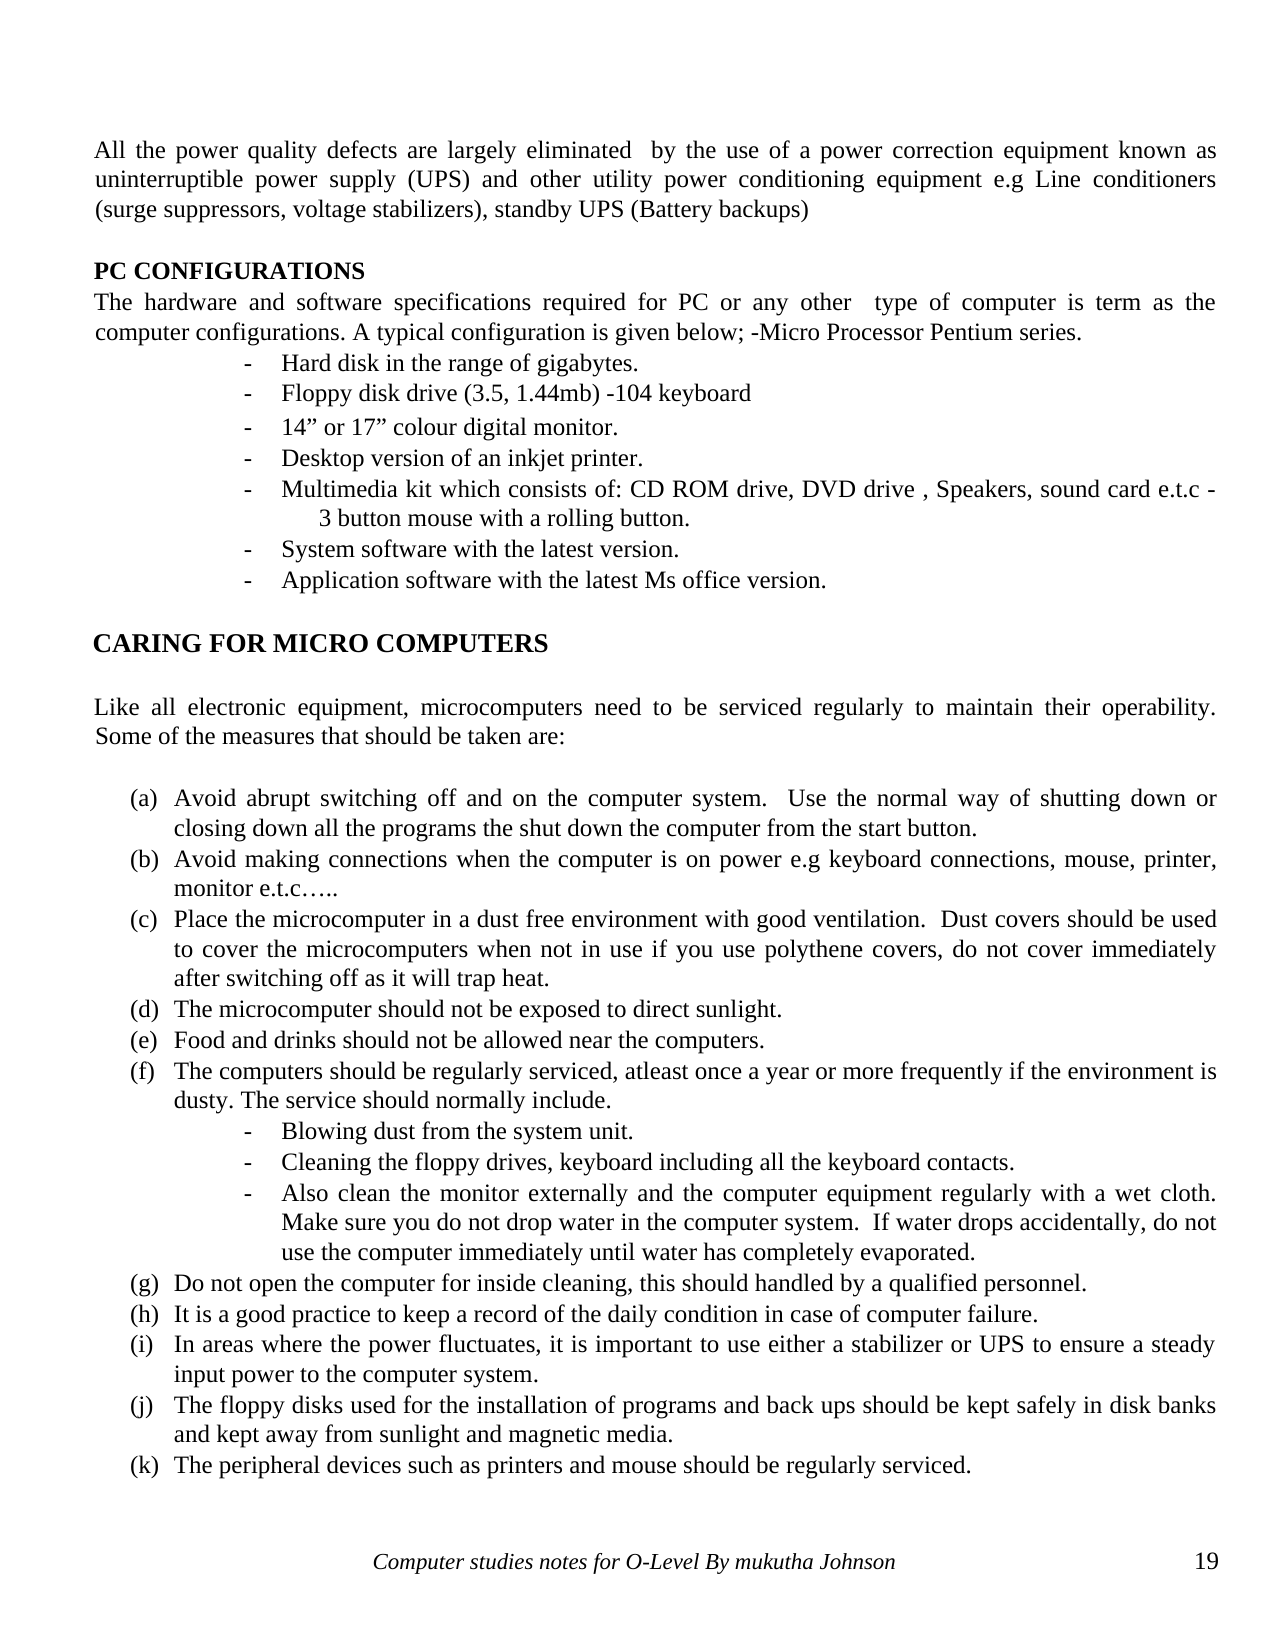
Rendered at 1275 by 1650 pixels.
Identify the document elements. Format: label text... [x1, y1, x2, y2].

list 14” or 17” colour digital monitor. [244, 412, 1218, 441]
list Avoid abrupt switching off and on the computer system. Use the normal way of shutting down or closing down all the programs the shut down the computer from the start button. [130, 783, 1218, 842]
list The computers should be regularly serviced, atleast once a year or more frequently if the environment is dusty. The service should normally include. [130, 1056, 1218, 1114]
list It is a good practice to keep a record of the daily condition in case of computer failure. [130, 1299, 1218, 1327]
list Hard disk in the range of gigabytes. [244, 348, 1218, 376]
list System software with the latest version. [244, 534, 1218, 563]
list The microcomputer should not be exposed to direct sunlight. [130, 994, 1218, 1023]
list The peripheral devices such as printers and mouse should be regularly serviced. [130, 1450, 1218, 1479]
text All the power quality defects are largely eliminated by the use of a power correction equipment known as uninterruptible power supply (UPS) and other utility power conditioning equipment e.g Line conditioners (surge suppressors, voltage stabilizers), standby UPS (Battery backups) [94, 135, 1218, 223]
list Blowing dust from the system unit. [244, 1116, 1218, 1145]
list Place the microcomputer in a dust free environment with good ventilation. Dust covers should be used to cover the microcomputers when not in use if you use polythene covers, do not cover immediately after switching off as it will trap heat. [130, 904, 1218, 992]
list Avoid making connections when the computer is on power e.g keyboard connections, mouse, printer, monitor e.t.c….. [130, 844, 1218, 902]
list Cleaning the floppy drives, keyboard including all the keyboard contacts. [244, 1147, 1218, 1176]
subtitle PC CONFIGURATIONS [94, 256, 1219, 285]
list Application software with the latest Ms office version. [244, 565, 1218, 594]
list Food and drinks should not be allowed near the computers. [130, 1025, 1218, 1054]
list Do not open the computer for inside cleaning, this should handled by a qualified personnel. [130, 1268, 1218, 1297]
list Desktop version of an inkjet printer. [244, 443, 1218, 472]
list Also clean the monitor externally and the computer equipment regularly with a wet cloth. Make sure you do not drop water in the computer system. If water drops accidentally, do not use the computer immediately until water has completely evaporated. [244, 1178, 1218, 1266]
list In areas where the power fluctuates, it is important to use either a stabilizer or UPS to ensure a steady input power to the computer system. [130, 1329, 1218, 1388]
list Floppy disk drive (3.5, 1.44mb) -104 keyboard [244, 378, 1218, 407]
text The hardware and software specifications required for PC or any other type of computer is term as the computer configurations. A typical configuration is given below; -Micro Processor Pentium series. [94, 287, 1218, 346]
text Like all electronic equipment, microcomputers need to be serviced regularly to maintain their operability. Some of the measures that should be taken are: [94, 692, 1218, 750]
subtitle CARING FOR MICRO COMPUTERS [92, 627, 1219, 658]
list Multimedia kit which consists of: CD ROM drive, DVD drive , Speakers, sound card e.t.c - 3 button mouse with a rolling button. [244, 474, 1218, 532]
list The floppy disks used for the installation of programs and back ups should be kept safely in disk banks and kept away from sunlight and magnetic media. [130, 1390, 1218, 1448]
